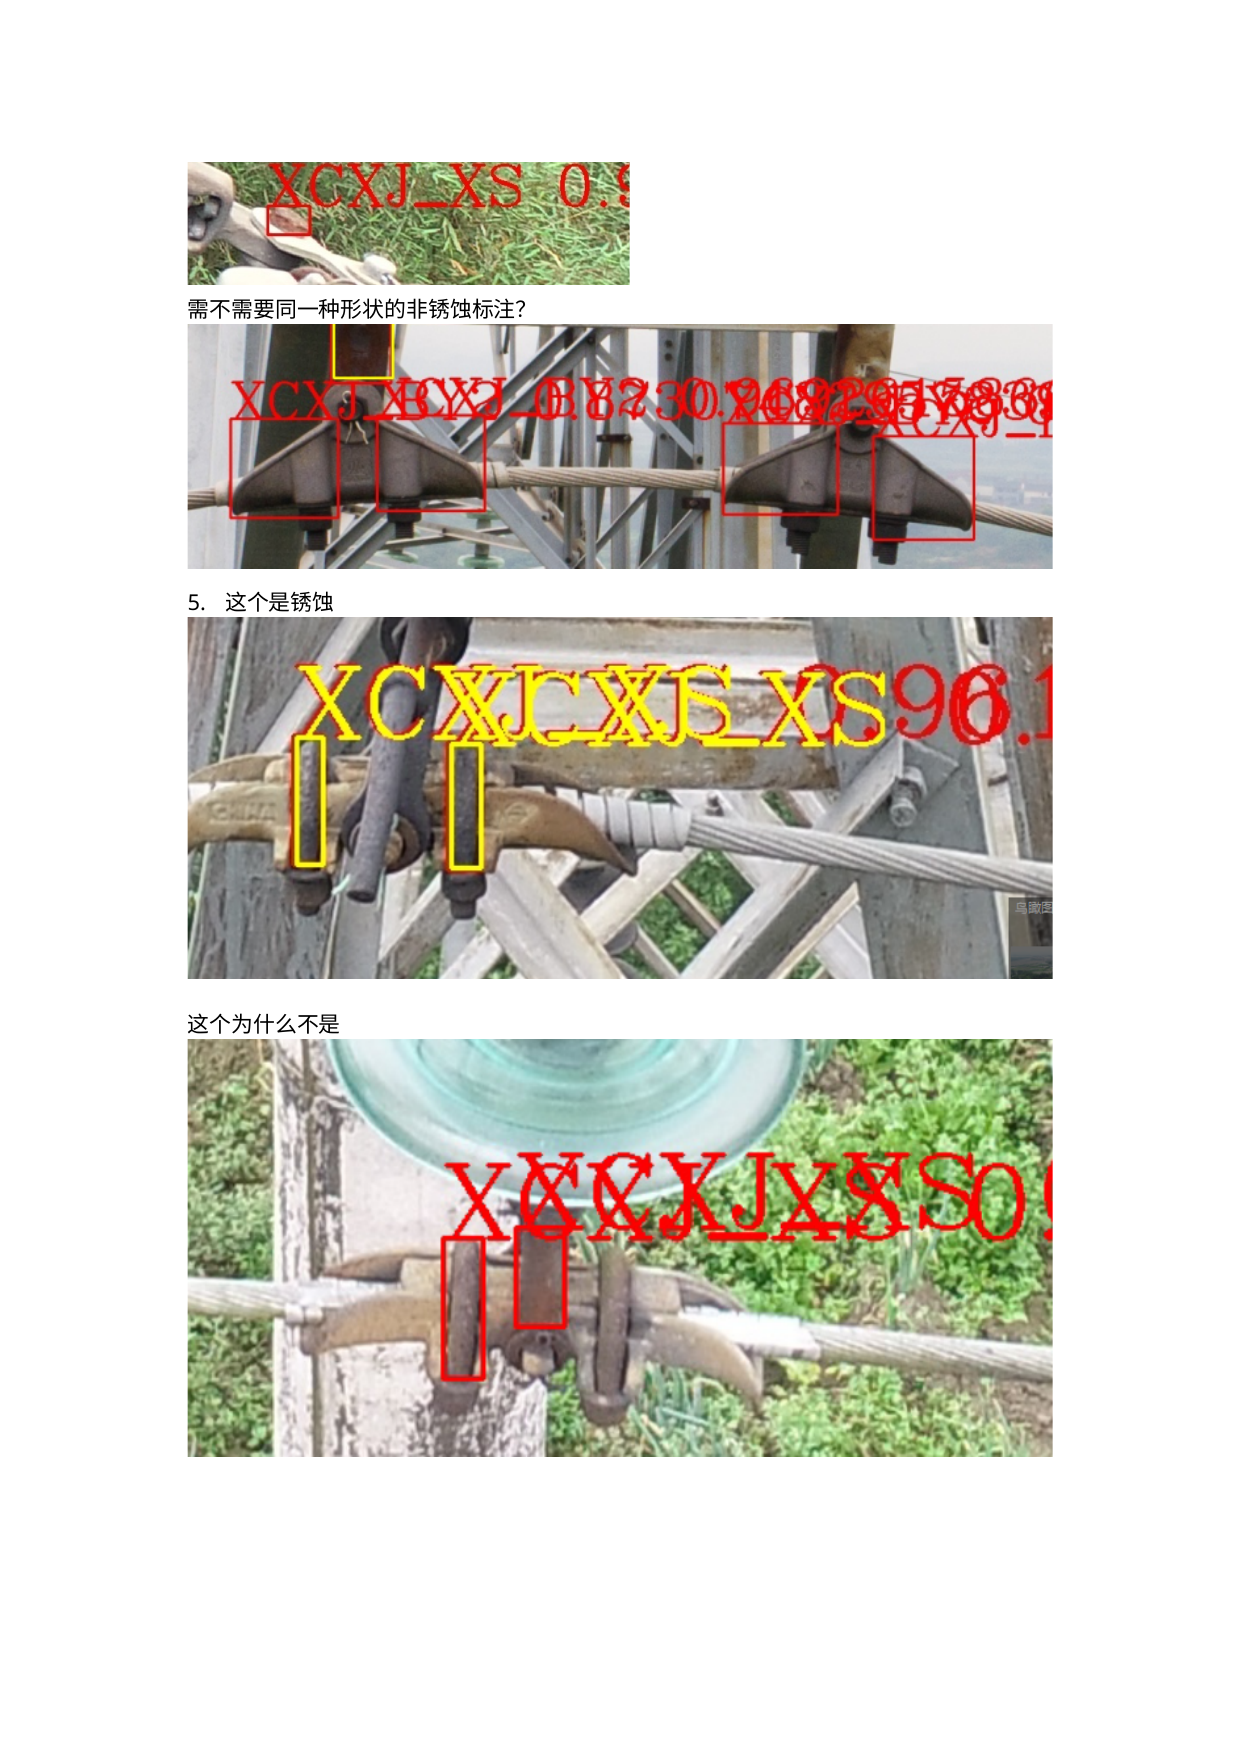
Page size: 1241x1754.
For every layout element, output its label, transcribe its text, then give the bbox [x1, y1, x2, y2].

picture [187, 617, 1053, 979]
picture [187, 324, 1053, 569]
text 需不需要同一种形状的非锈蚀标注？ [187, 292, 1053, 324]
list 这个是锈蚀 [187, 584, 1053, 617]
picture [187, 162, 630, 285]
text 这个为什么不是 [187, 1007, 1053, 1039]
picture [187, 1039, 1053, 1457]
